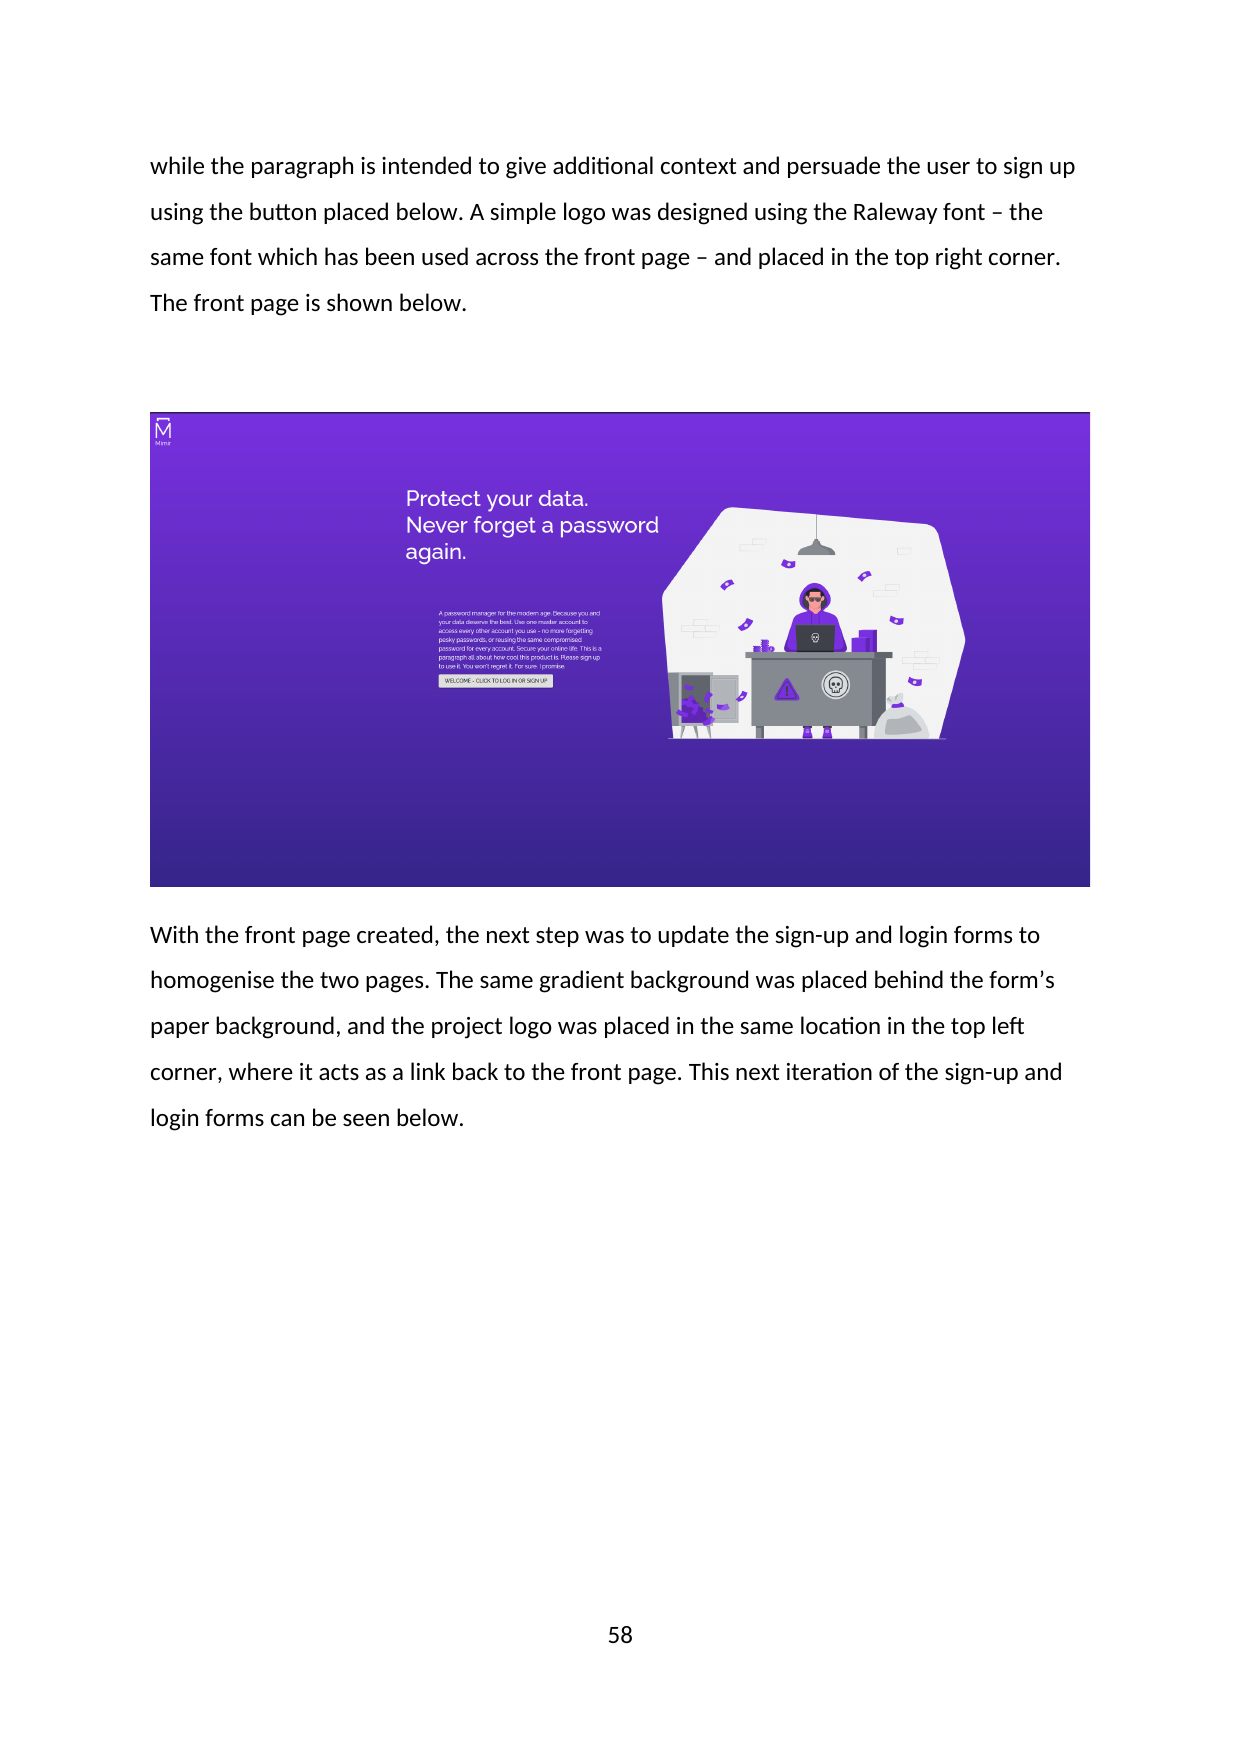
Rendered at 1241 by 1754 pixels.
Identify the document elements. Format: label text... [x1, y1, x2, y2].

picture [150, 412, 1091, 887]
text With the front page created, the next step was to update the sign-up and login forms to homogenise the two pages. The same gradient background was placed behind the form’s paper background, and the project logo was placed in the same location in the top left corner, where it acts as a link back to the front page. This next iteration of the sign-up and login forms can be seen below. [150, 919, 1090, 1132]
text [150, 150, 1090, 318]
